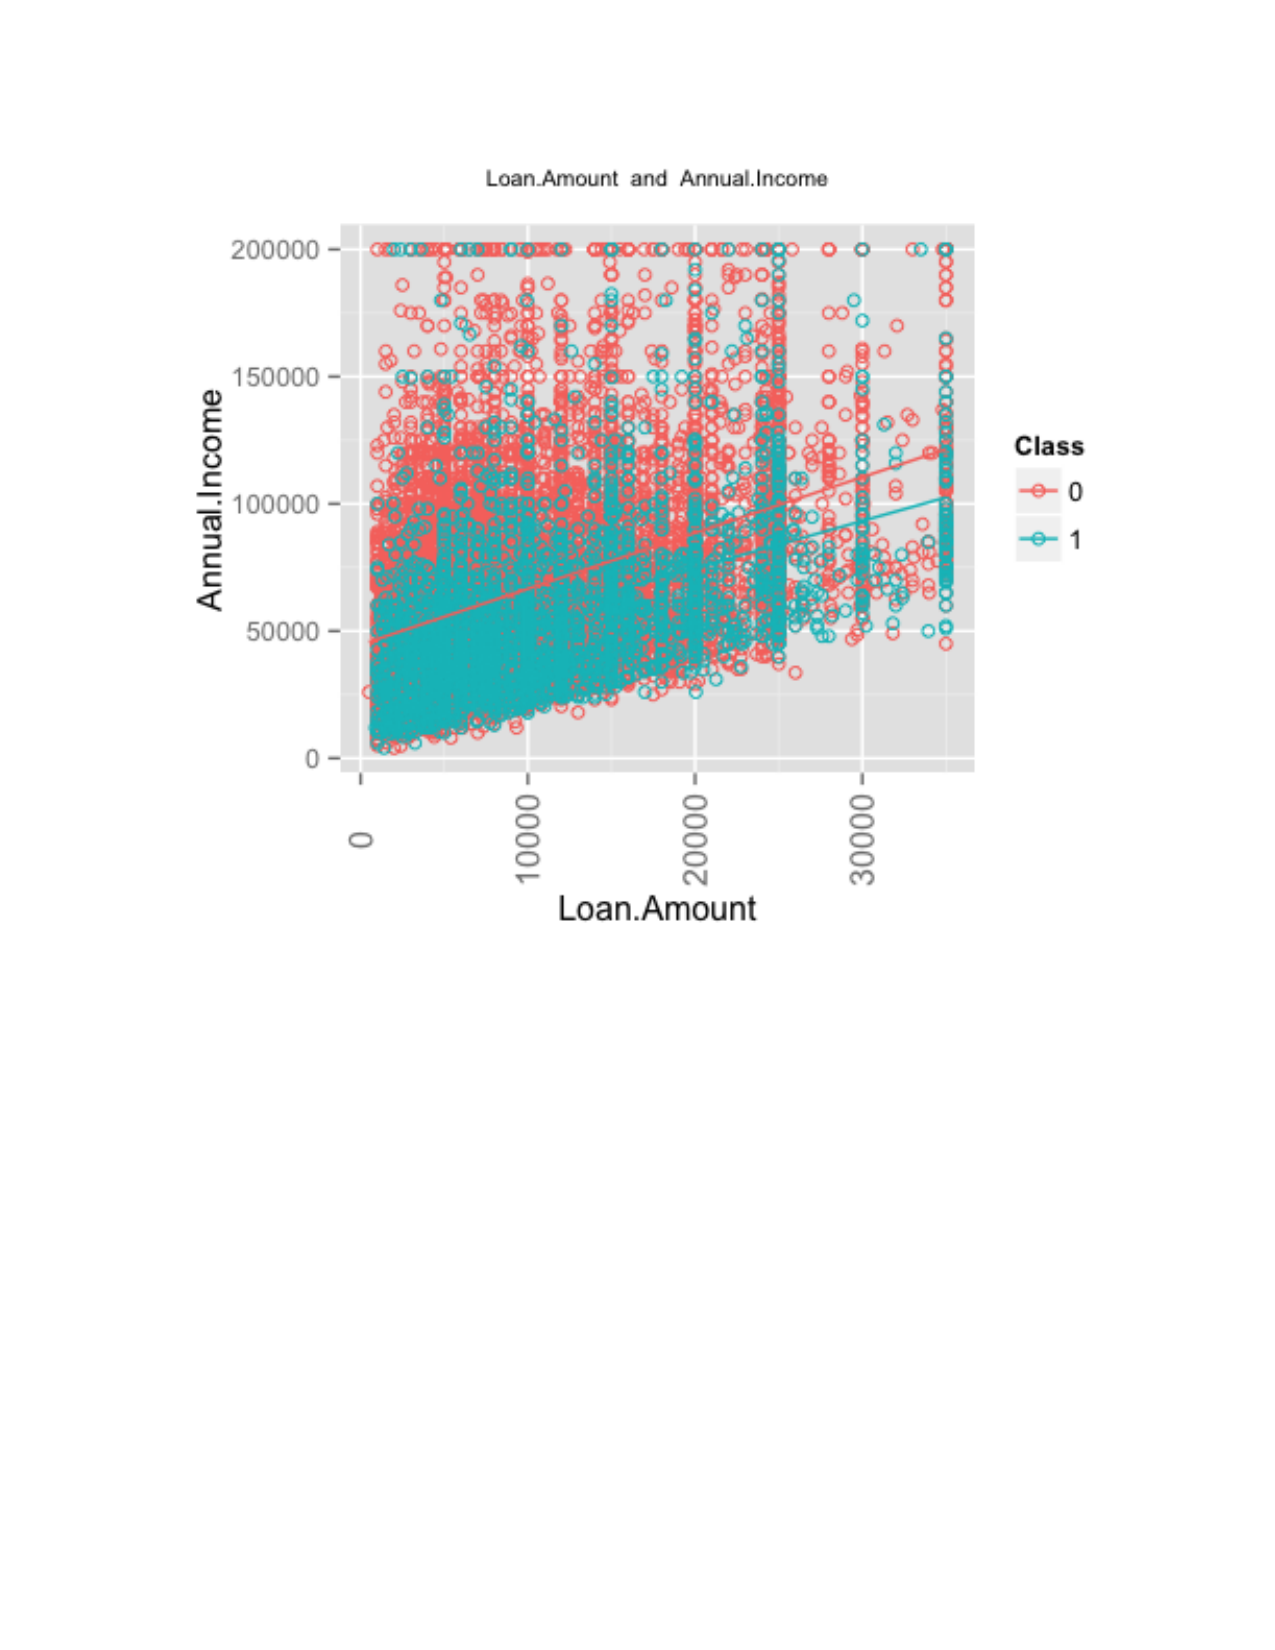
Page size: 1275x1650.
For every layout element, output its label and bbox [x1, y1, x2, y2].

picture [168, 150, 1169, 950]
